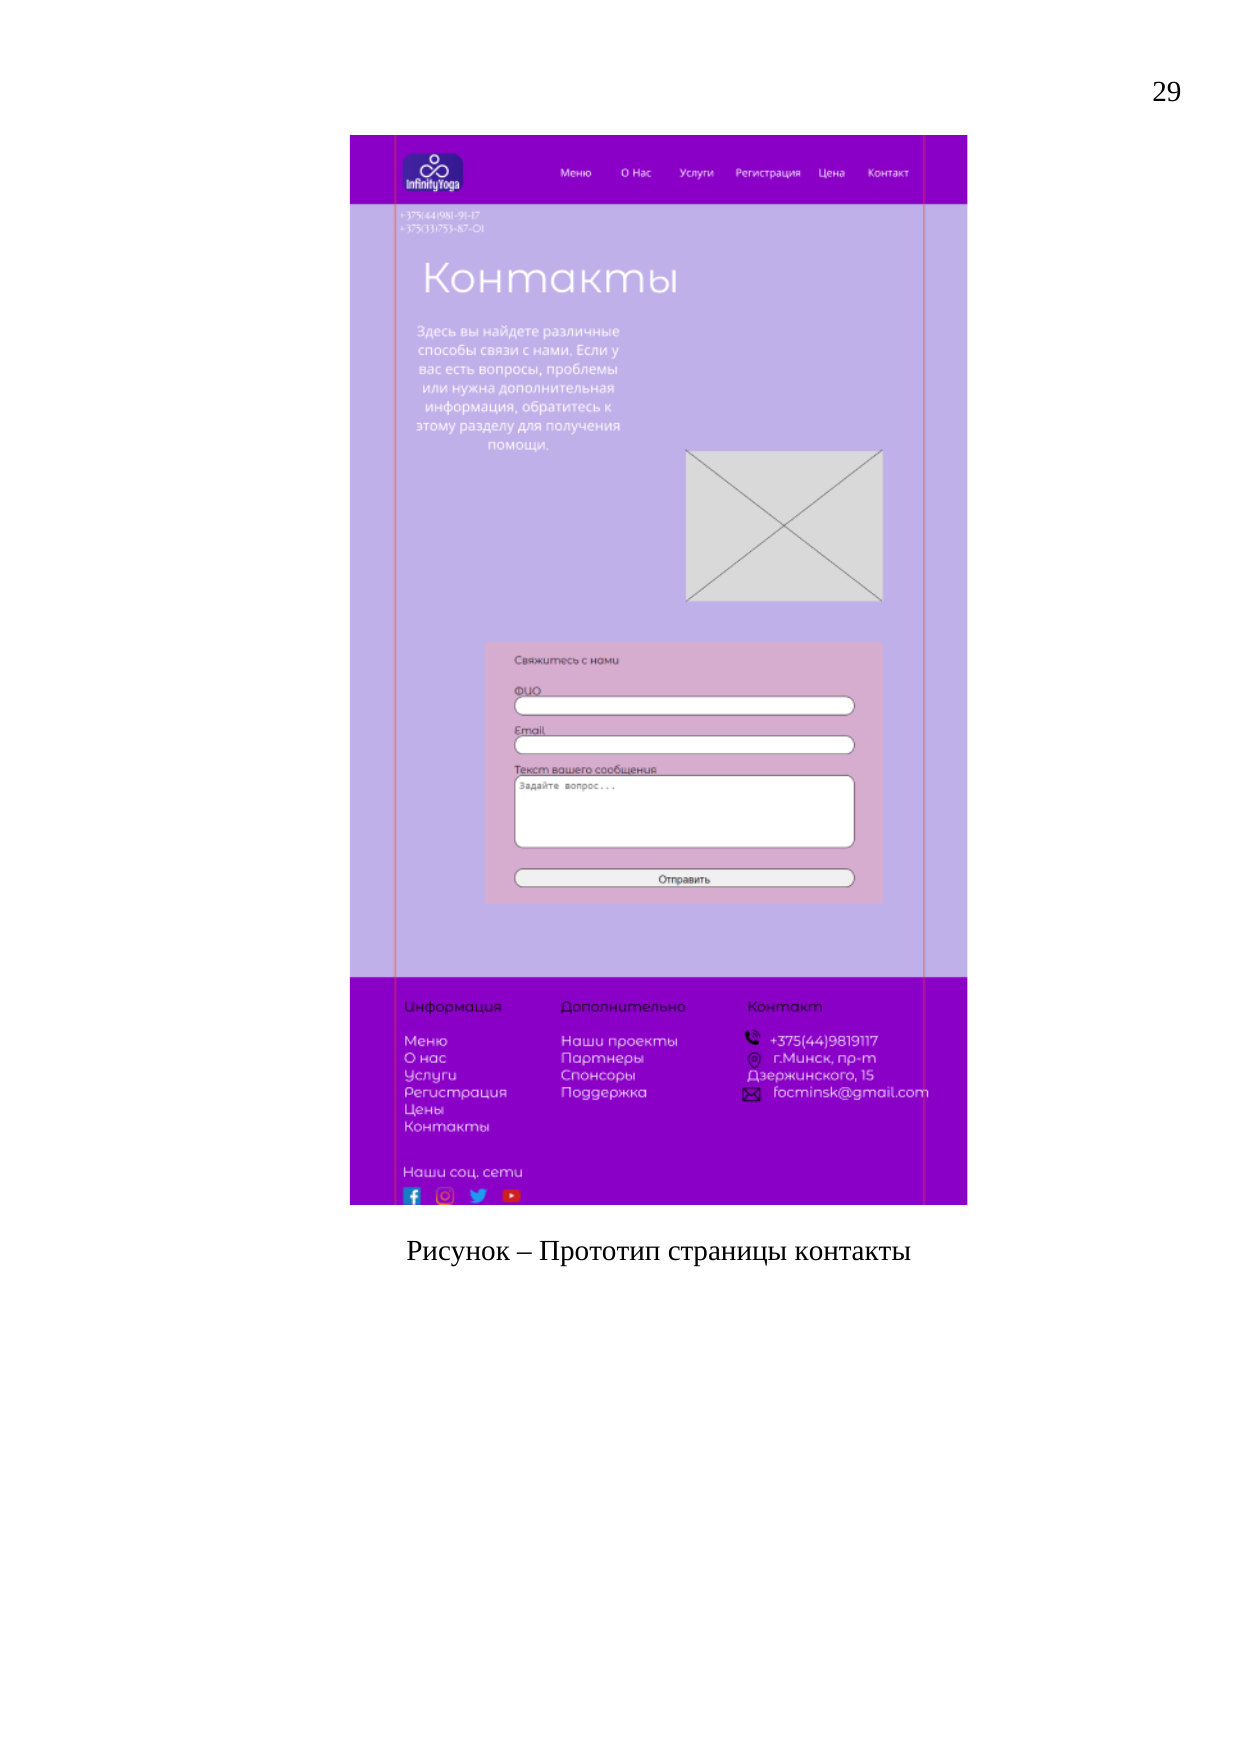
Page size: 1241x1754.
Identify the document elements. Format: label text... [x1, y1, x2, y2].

text Рисунок – Прототип страницы контакты [136, 1233, 1181, 1267]
picture [349, 135, 968, 1205]
